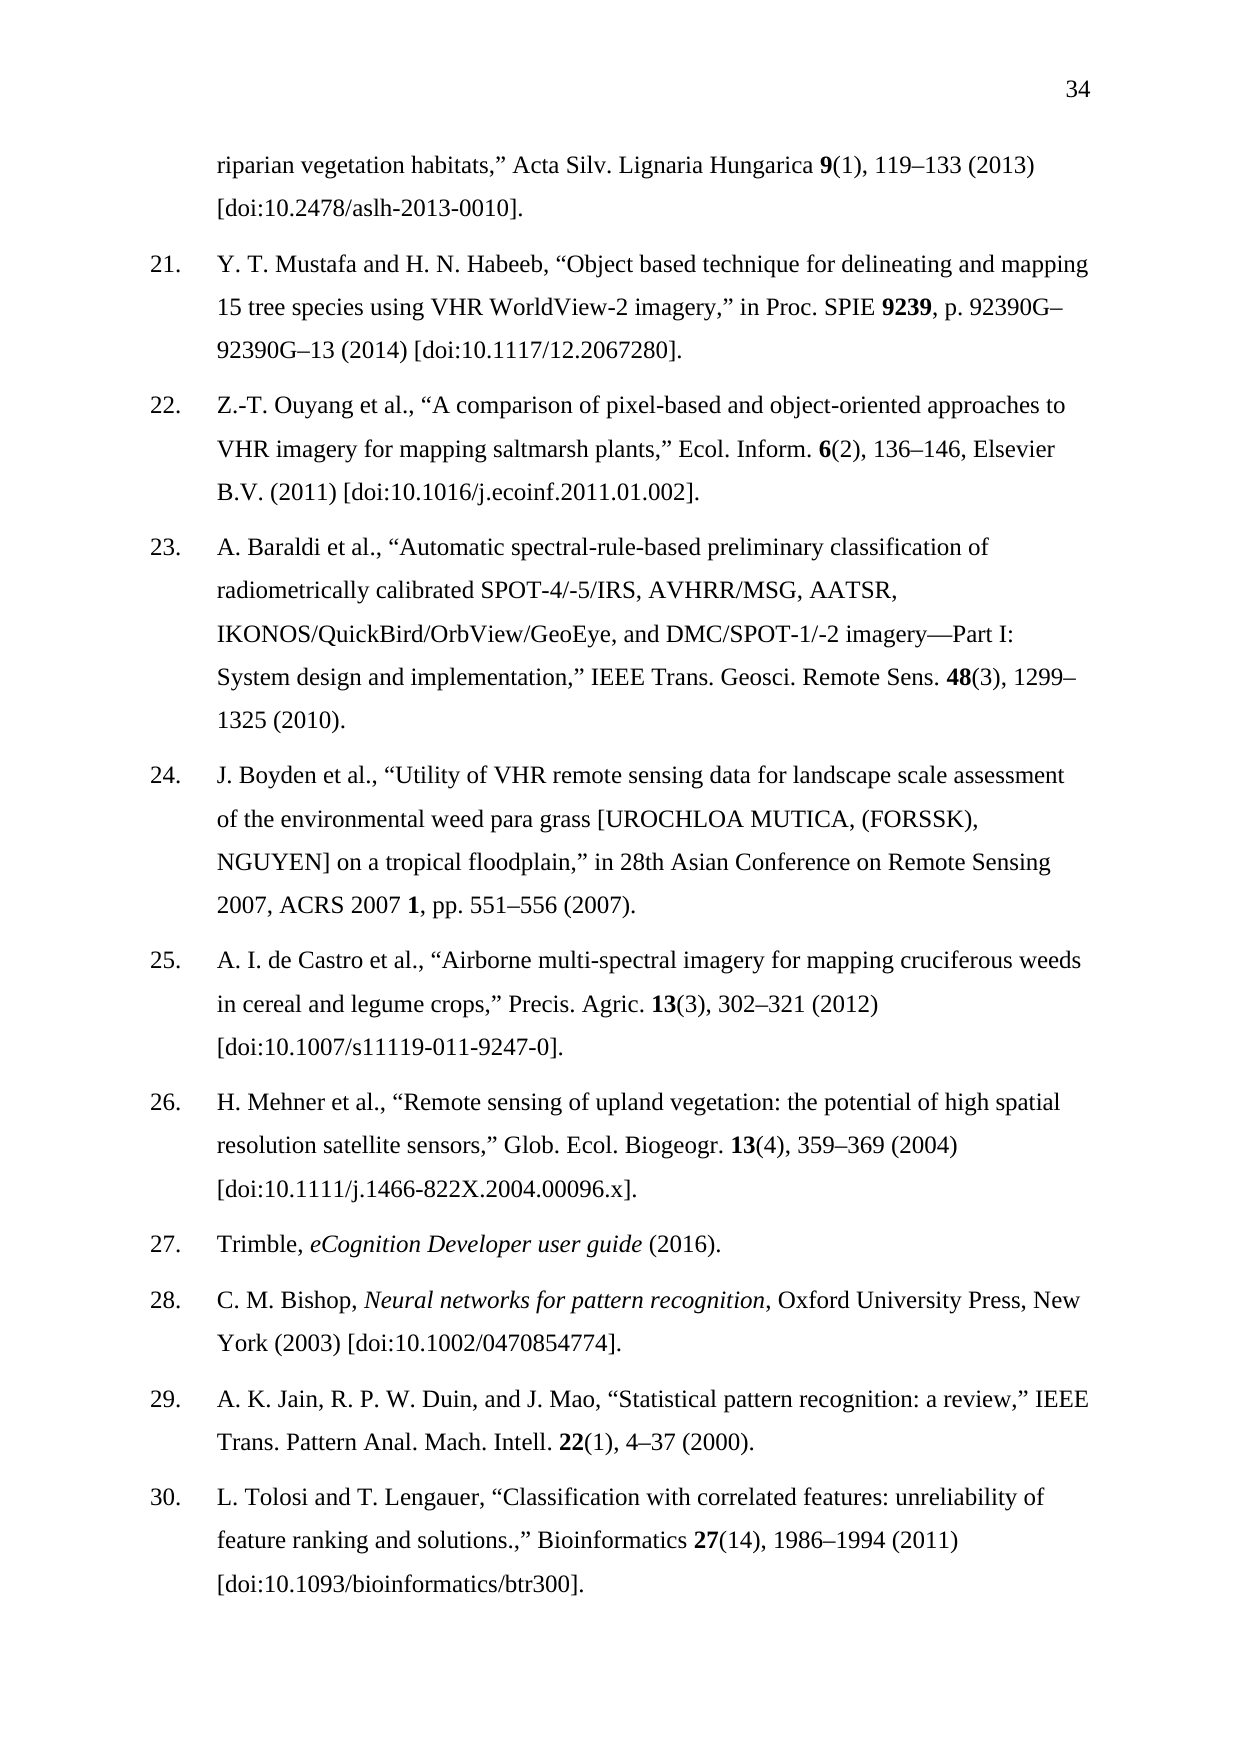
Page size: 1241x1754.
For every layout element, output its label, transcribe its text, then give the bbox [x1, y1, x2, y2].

text 26. H. Mehner et al., “Remote sensing of upland vegetation: the potential of high spatial resolution satellite sensors,” Glob. Ecol. Biogeogr. 13(4), 359–369 (2004) [doi:10.1111/j.1466-822X.2004.00096.x]. [150, 1087, 1090, 1202]
text 28. C. M. Bishop, Neural networks for pattern recognition, Oxford University Press, New York (2003) [doi:10.1002/0470854774]. [150, 1285, 1090, 1357]
text 30. L. Tolosi and T. Lengauer, “Classification with correlated features: unreliability of feature ranking and solutions.,” Bioinformatics 27(14), 1986–1994 (2011) [doi:10.1093/bioinformatics/btr300]. [150, 1482, 1090, 1597]
text 27. Trimble, eCognition Developer user guide (2016). [150, 1229, 1090, 1258]
text 24. J. Boyden et al., “Utility of VHR remote sensing data for landscape scale assessment of the environmental weed para grass [UROCHLOA MUTICA, (FORSSK), NGUYEN] on a tropical floodplain,” in 28th Asian Conference on Remote Sensing 2007, ACRS 2007 1, pp. 551–556 (2007). [150, 761, 1090, 919]
text 22. Z.-T. Ouyang et al., “A comparison of pixel-based and object-oriented approaches to VHR imagery for mapping saltmarsh plants,” Ecol. Inform. 6(2), 136–146, Elsevier B.V. (2011) [doi:10.1016/j.ecoinf.2011.01.002]. [150, 391, 1090, 506]
text 25. A. I. de Castro et al., “Airborne multi-spectral imagery for mapping cruciferous weeds in cereal and legume crops,” Precis. Agric. 13(3), 302–321 (2012) [doi:10.1007/s11119-011-9247-0]. [150, 946, 1090, 1061]
text 29. A. K. Jain, R. P. W. Duin, and J. Mao, “Statistical pattern recognition: a review,” IEEE Trans. Pattern Anal. Mach. Intell. 22(1), 4–37 (2000). [150, 1384, 1090, 1456]
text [150, 150, 1090, 222]
text 21. Y. T. Mustafa and H. N. Habeeb, “Object based technique for delineating and mapping 15 tree species using VHR WorldView-2 imagery,” in Proc. SPIE 9239, p. 92390G–92390G–13 (2014) [doi:10.1117/12.2067280]. [150, 249, 1090, 364]
text 23. A. Baraldi et al., “Automatic spectral-rule-based preliminary classification of radiometrically calibrated SPOT-4/-5/IRS, AVHRR/MSG, AATSR, IKONOS/QuickBird/OrbView/GeoEye, and DMC/SPOT-1/-2 imagery—Part I: System design and implementation,” IEEE Trans. Geosci. Remote Sens. 48(3), 1299–1325 (2010). [150, 532, 1090, 734]
